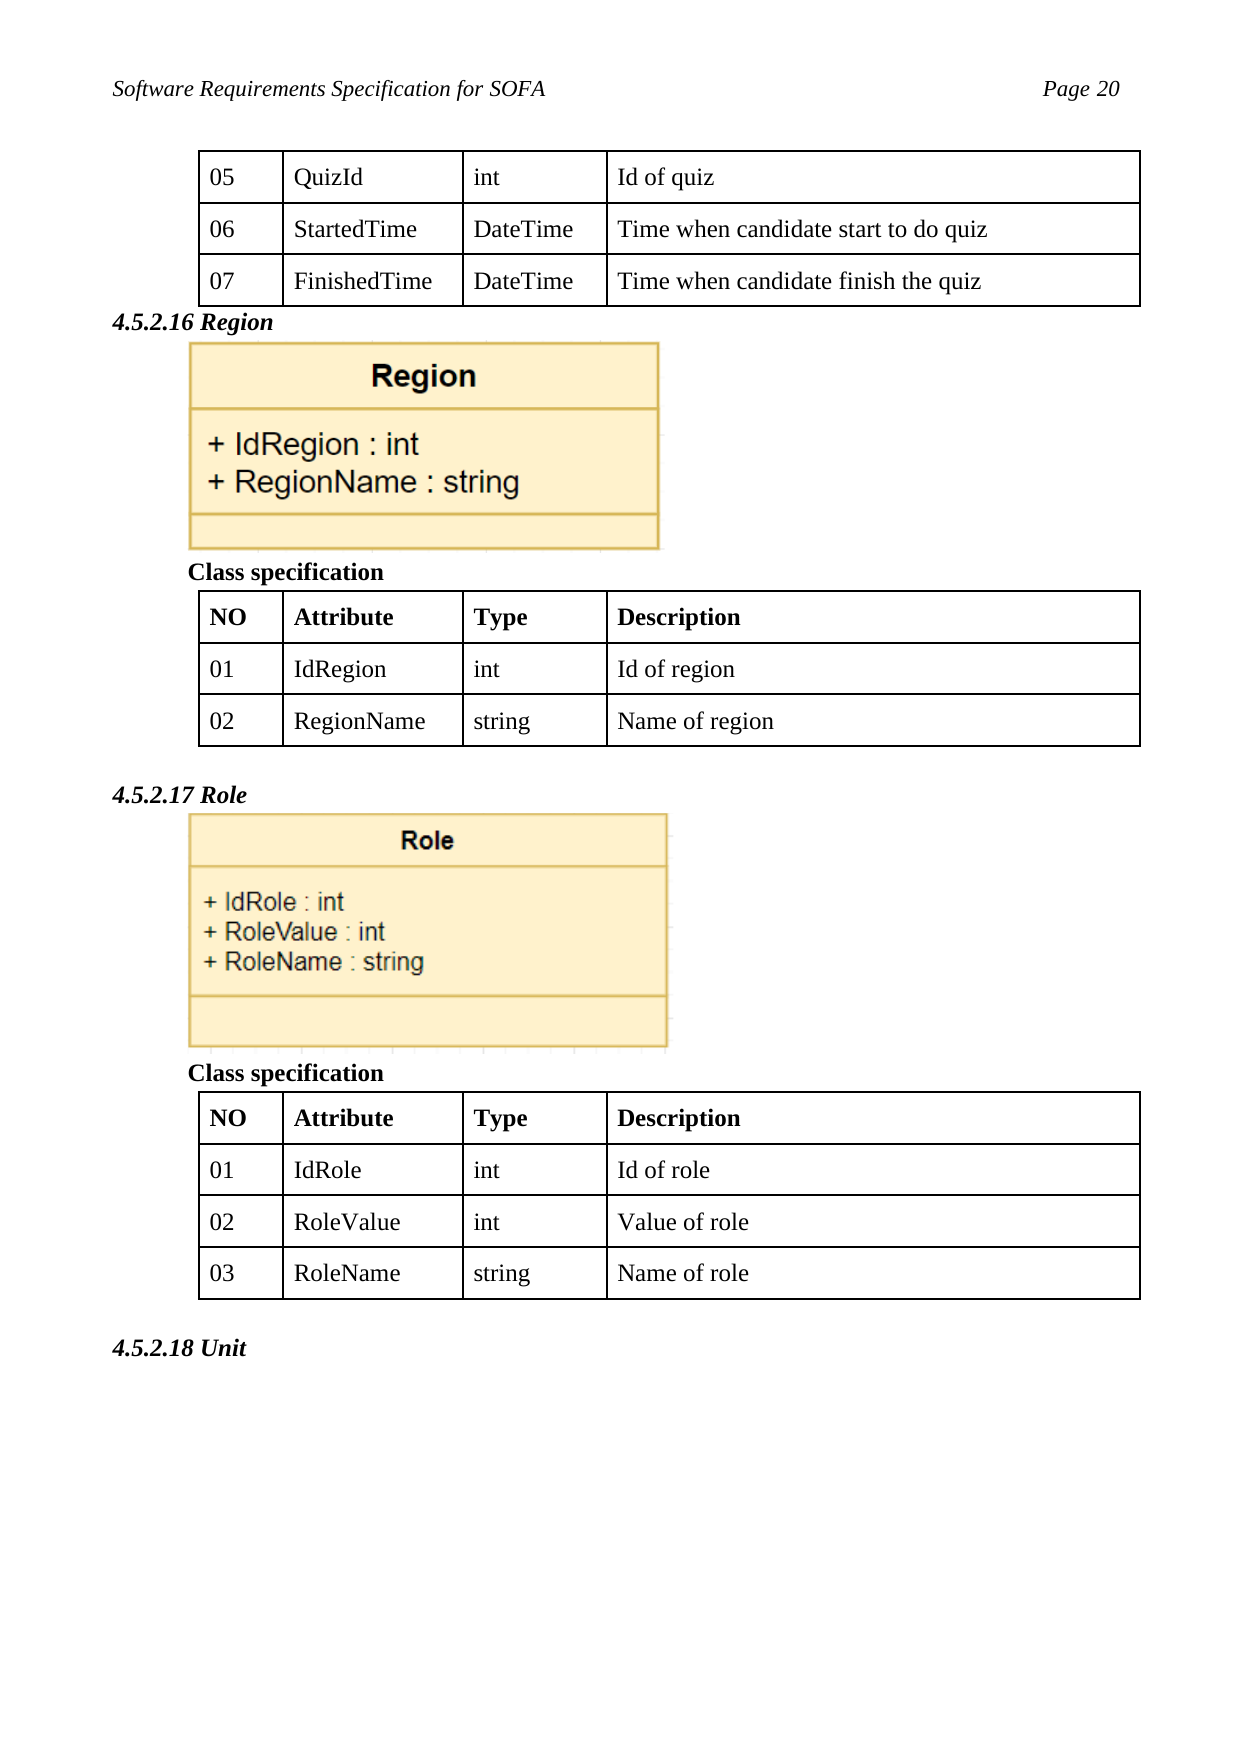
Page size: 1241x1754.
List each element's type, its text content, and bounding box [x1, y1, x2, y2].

table_cell 03 [200, 1248, 282, 1298]
table_cell int [464, 1145, 606, 1194]
table_header Attribute [284, 1093, 462, 1143]
table_cell Value of role [608, 1196, 1139, 1246]
table_cell 02 [200, 1196, 282, 1246]
table_cell 01 [200, 1145, 282, 1194]
table_cell RoleValue [284, 1196, 462, 1246]
text 4.5.2.18 Unit [112, 1333, 1128, 1361]
table_cell Time when candidate finish the quiz [608, 255, 1139, 305]
table_cell IdRole [284, 1145, 462, 1194]
table_cell 05 [200, 152, 282, 202]
table_cell string [464, 1248, 606, 1298]
text 4.5.2.17 Role [112, 780, 1128, 809]
text Class specification [112, 557, 1128, 586]
table_header Description [608, 592, 1139, 642]
table_cell DateTime [464, 255, 606, 305]
table_cell RegionName [284, 695, 462, 745]
table_cell IdRegion [284, 644, 462, 693]
table_header Description [608, 1093, 1139, 1143]
table_cell int [464, 152, 606, 202]
table_cell Id of region [608, 644, 1139, 693]
table_cell DateTime [464, 204, 606, 253]
picture [187, 340, 665, 553]
table_cell Time when candidate start to do quiz [608, 204, 1139, 253]
table_header NO [200, 1093, 282, 1143]
table_header Attribute [284, 592, 462, 642]
table_cell FinishedTime [284, 255, 462, 305]
table_cell Id of quiz [608, 152, 1139, 202]
table_cell string [464, 695, 606, 745]
table_header NO [200, 592, 282, 642]
table_cell QuizId [284, 152, 462, 202]
table_cell 01 [200, 644, 282, 693]
table_cell int [464, 644, 606, 693]
table_cell Name of role [608, 1248, 1139, 1298]
table_cell int [464, 1196, 606, 1246]
table_cell StartedTime [284, 204, 462, 253]
table_cell 06 [200, 204, 282, 253]
table_cell 07 [200, 255, 282, 305]
table_cell 02 [200, 695, 282, 745]
table_header Type [464, 1093, 606, 1143]
table_cell Id of role [608, 1145, 1139, 1194]
table_header Type [464, 592, 606, 642]
table_cell Name of region [608, 695, 1139, 745]
picture [187, 813, 674, 1054]
table_cell RoleName [284, 1248, 462, 1298]
text 4.5.2.16 Region [112, 307, 1128, 336]
text Class specification [112, 1058, 1128, 1087]
